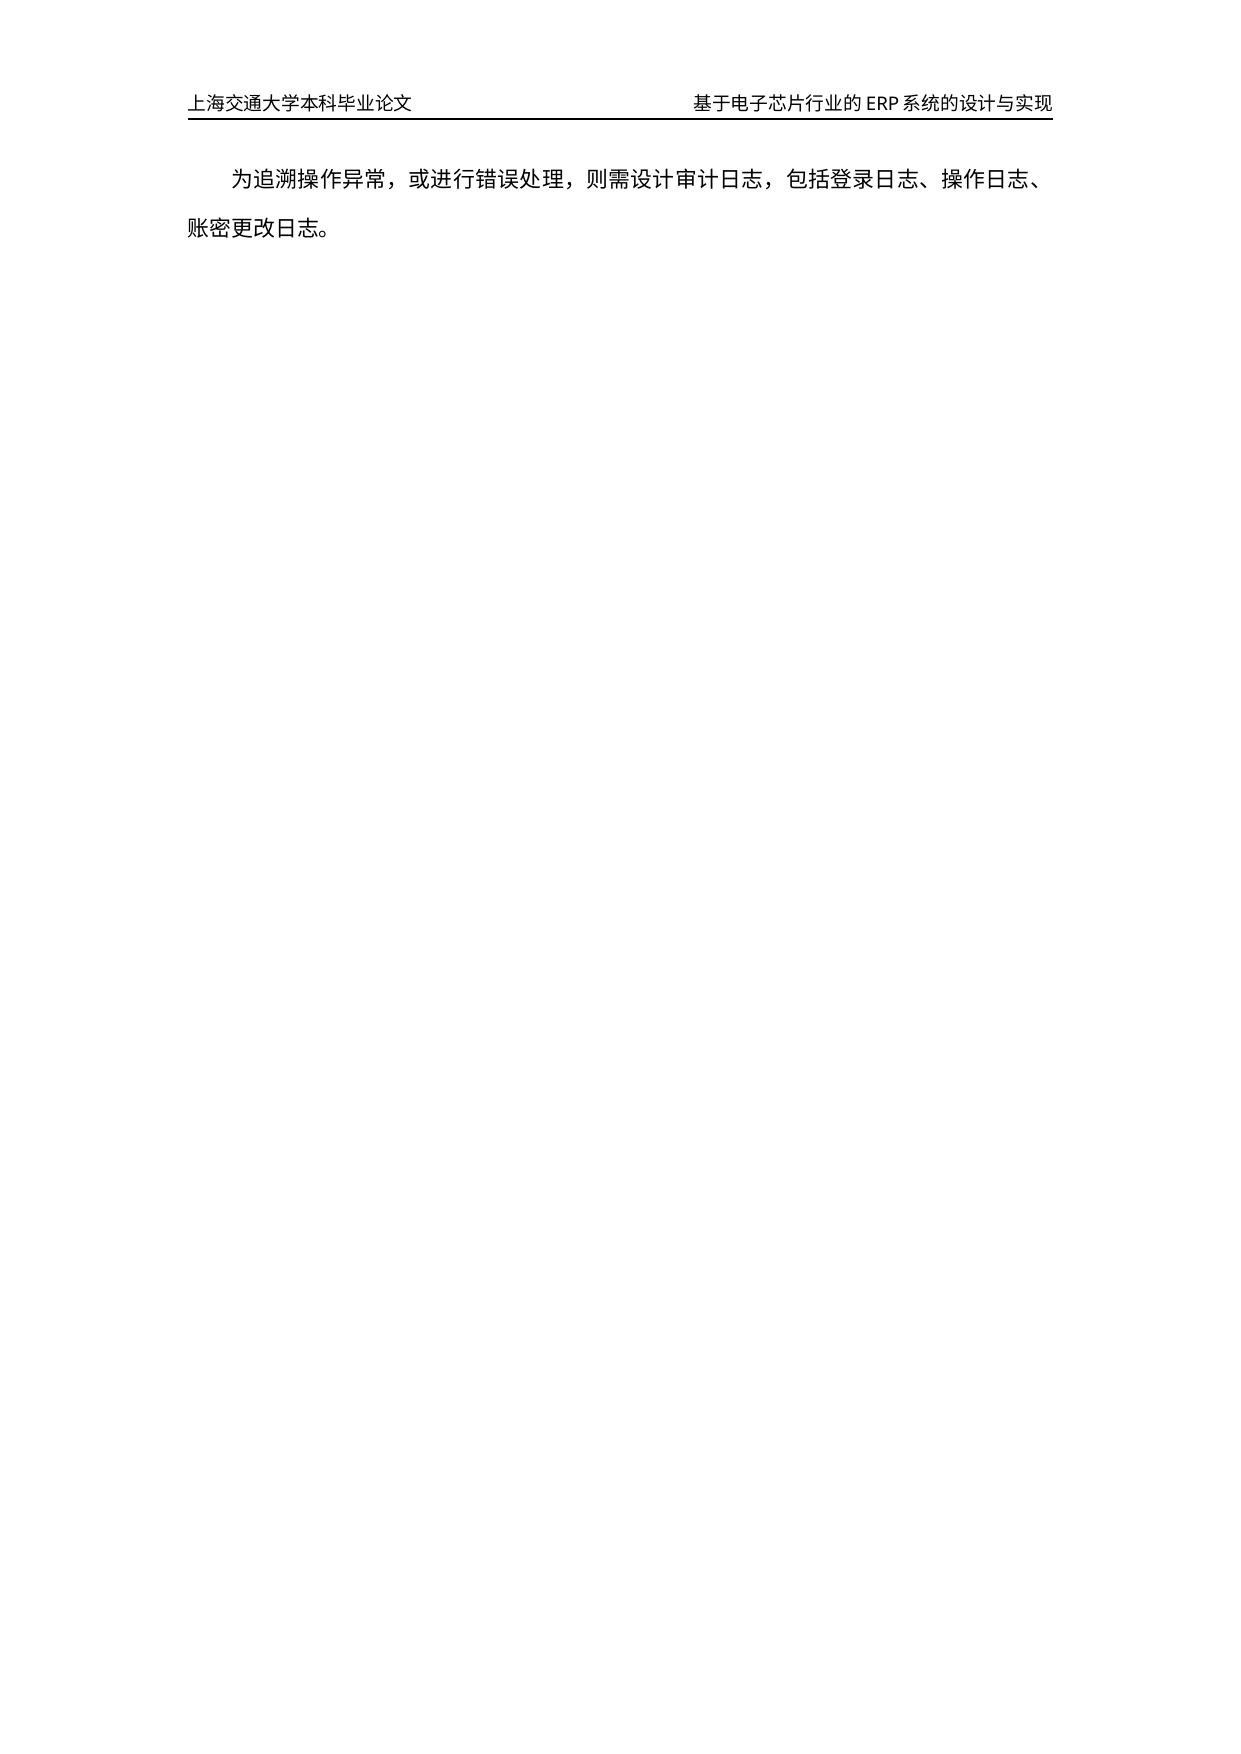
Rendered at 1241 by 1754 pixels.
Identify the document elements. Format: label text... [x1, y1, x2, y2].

text 为追溯操作异常，或进行错误处理，则需设计审计日志，包括登录日志、操作日志、账密更改日志。 [187, 162, 1053, 243]
